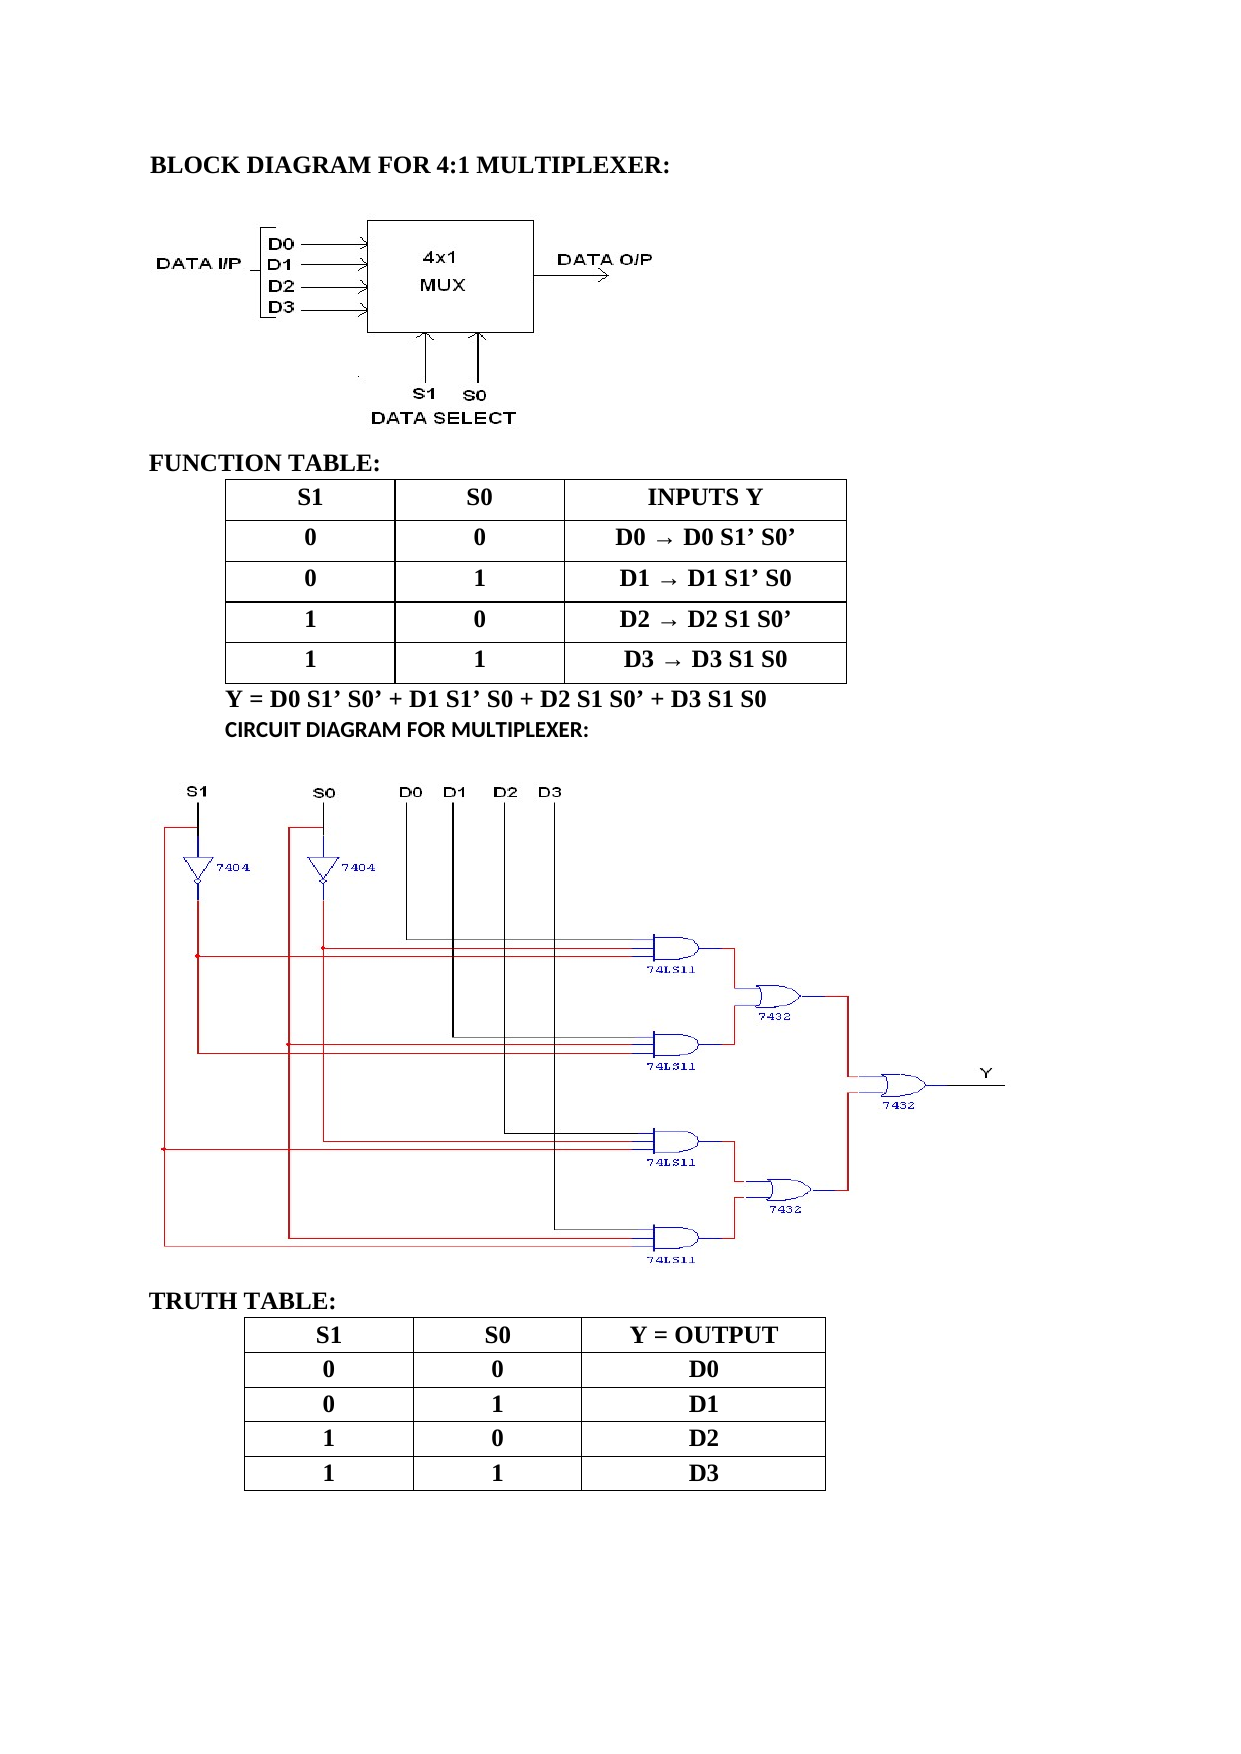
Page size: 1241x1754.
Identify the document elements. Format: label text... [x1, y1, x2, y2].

table_cell 1 [414, 1388, 581, 1421]
table_cell 0 [414, 1422, 581, 1456]
table_cell 0 [414, 1353, 581, 1387]
table_cell D2 [582, 1422, 825, 1456]
table_cell D2 → D2 S1 S0’ [565, 603, 846, 642]
text BLOCK DIAGRAM FOR 4:1 MULTIPLEXER: [150, 150, 1090, 179]
picture [150, 775, 1013, 1268]
table_header INPUTS Y [565, 480, 846, 520]
table_cell D1 → D1 S1’ S0 [565, 562, 846, 601]
picture [150, 197, 658, 430]
table_cell D0 [582, 1353, 825, 1387]
text FUNCTION TABLE: [148, 448, 878, 477]
text CIRCUIT DIAGRAM FOR MULTIPLEXER: [225, 715, 878, 743]
table_cell D1 [582, 1388, 825, 1421]
table_cell 1 [245, 1422, 413, 1456]
table_cell 1 [226, 603, 394, 642]
table_cell 1 [396, 643, 564, 683]
table_cell D0 → D0 S1’ S0’ [565, 521, 846, 561]
text TRUTH TABLE: [148, 1286, 1090, 1315]
table_header S1 [226, 480, 394, 520]
table_cell 0 [226, 562, 394, 601]
text Y = D0 S1’ S0’ + D1 S1’ S0 + D2 S1 S0’ + D3 S1 S0 [225, 684, 878, 713]
table_cell 0 [396, 521, 564, 561]
table_cell 0 [226, 521, 394, 561]
table_cell 1 [245, 1457, 413, 1490]
table_cell D3 → D3 S1 S0 [565, 643, 846, 683]
table_cell 0 [245, 1353, 413, 1387]
table_header Y = OUTPUT [582, 1318, 825, 1352]
table_header S1 [245, 1318, 413, 1352]
table_cell 1 [414, 1457, 581, 1490]
table_header S0 [396, 480, 564, 520]
table_cell 1 [226, 643, 394, 683]
table_cell D3 [582, 1457, 825, 1490]
table_cell 0 [396, 603, 564, 642]
table_header S0 [414, 1318, 581, 1352]
table_cell 0 [245, 1388, 413, 1421]
table_cell 1 [396, 562, 564, 601]
